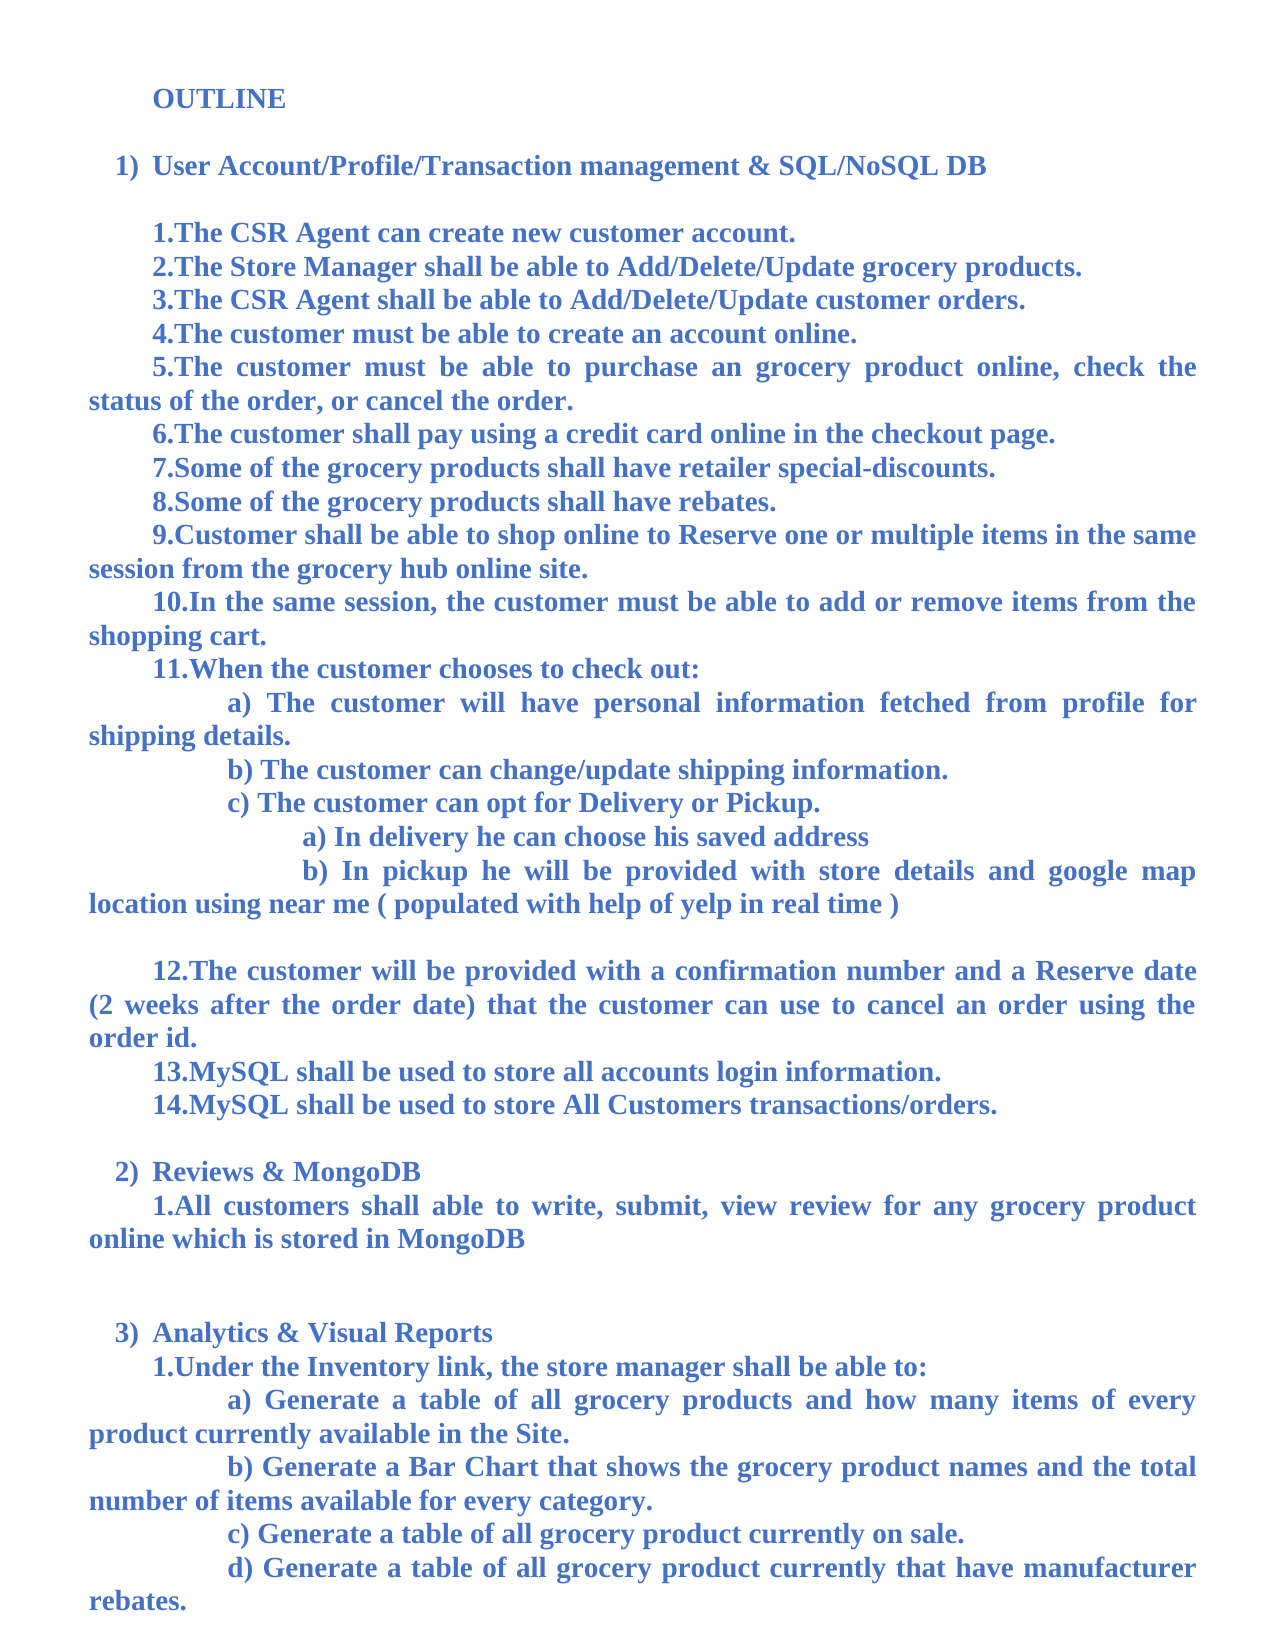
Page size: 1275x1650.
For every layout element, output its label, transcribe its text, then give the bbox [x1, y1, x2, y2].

text b) Generate a Bar Chart that shows the grocery product names and the total number of items available for every category. [89, 1449, 1198, 1516]
list Analytics & Visual Reports [114, 1315, 1198, 1349]
text 12.The customer will be provided with a confirmation number and a Reserve date (2 weeks after the order date) that the customer can use to cancel an order using the order id. [89, 953, 1198, 1054]
text a) Generate a table of all grocery products and how many items of every product currently available in the Site. [89, 1382, 1198, 1449]
text 1.All customers shall able to write, submit, view review for any grocery product online which is stored in MongoDB [89, 1188, 1198, 1255]
text 4.The customer must be able to create an account online. [89, 316, 1198, 349]
list User Account/Profile/Transaction management & SQL/NoSQL DB [114, 148, 1198, 182]
text 11.When the customer chooses to check out: [89, 651, 1198, 685]
text 1.The CSR Agent can create new customer account. [89, 215, 1198, 249]
text b) In pickup he will be provided with store details and google map location using near me ( populated with help of yelp in real time ) [89, 853, 1198, 920]
text c) The customer can opt for Delivery or Pickup. [89, 786, 1198, 819]
text 13.MySQL shall be used to store all accounts login information. [89, 1054, 1198, 1087]
text 8.Some of the grocery products shall have rebates. [89, 484, 1198, 517]
text d) Generate a table of all grocery product currently that have manufacturer rebates. [89, 1550, 1198, 1617]
list Reviews & MongoDB [114, 1154, 1198, 1188]
text b) The customer can change/update shipping information. [89, 752, 1198, 786]
text 3.The CSR Agent shall be able to Add/Delete/Update customer orders. [89, 282, 1198, 316]
text c) Generate a table of all grocery product currently on sale. [89, 1516, 1198, 1550]
text 9.Customer shall be able to shop online to Reserve one or multiple items in the same session from the grocery hub online site. [89, 517, 1198, 584]
text 10.In the same session, the customer must be able to add or remove items from the shopping cart. [89, 584, 1198, 651]
text a) In delivery he can choose his saved address [89, 819, 1198, 853]
text 1.Under the Inventory link, the store manager shall be able to: [89, 1349, 1198, 1382]
text 6.The customer shall pay using a credit card online in the checkout page. [89, 417, 1198, 450]
text OUTLINE [152, 81, 1198, 115]
text 7.Some of the grocery products shall have retailer special-discounts. [89, 450, 1198, 484]
text 14.MySQL shall be used to store All Customers transactions/orders. [89, 1087, 1198, 1121]
text 2.The Store Manager shall be able to Add/Delete/Update grocery products. [89, 249, 1198, 282]
text 5.The customer must be able to purchase an grocery product online, check the status of the order, or cancel the order. [89, 349, 1198, 417]
text a) The customer will have personal information fetched from profile for shipping details. [89, 685, 1198, 752]
